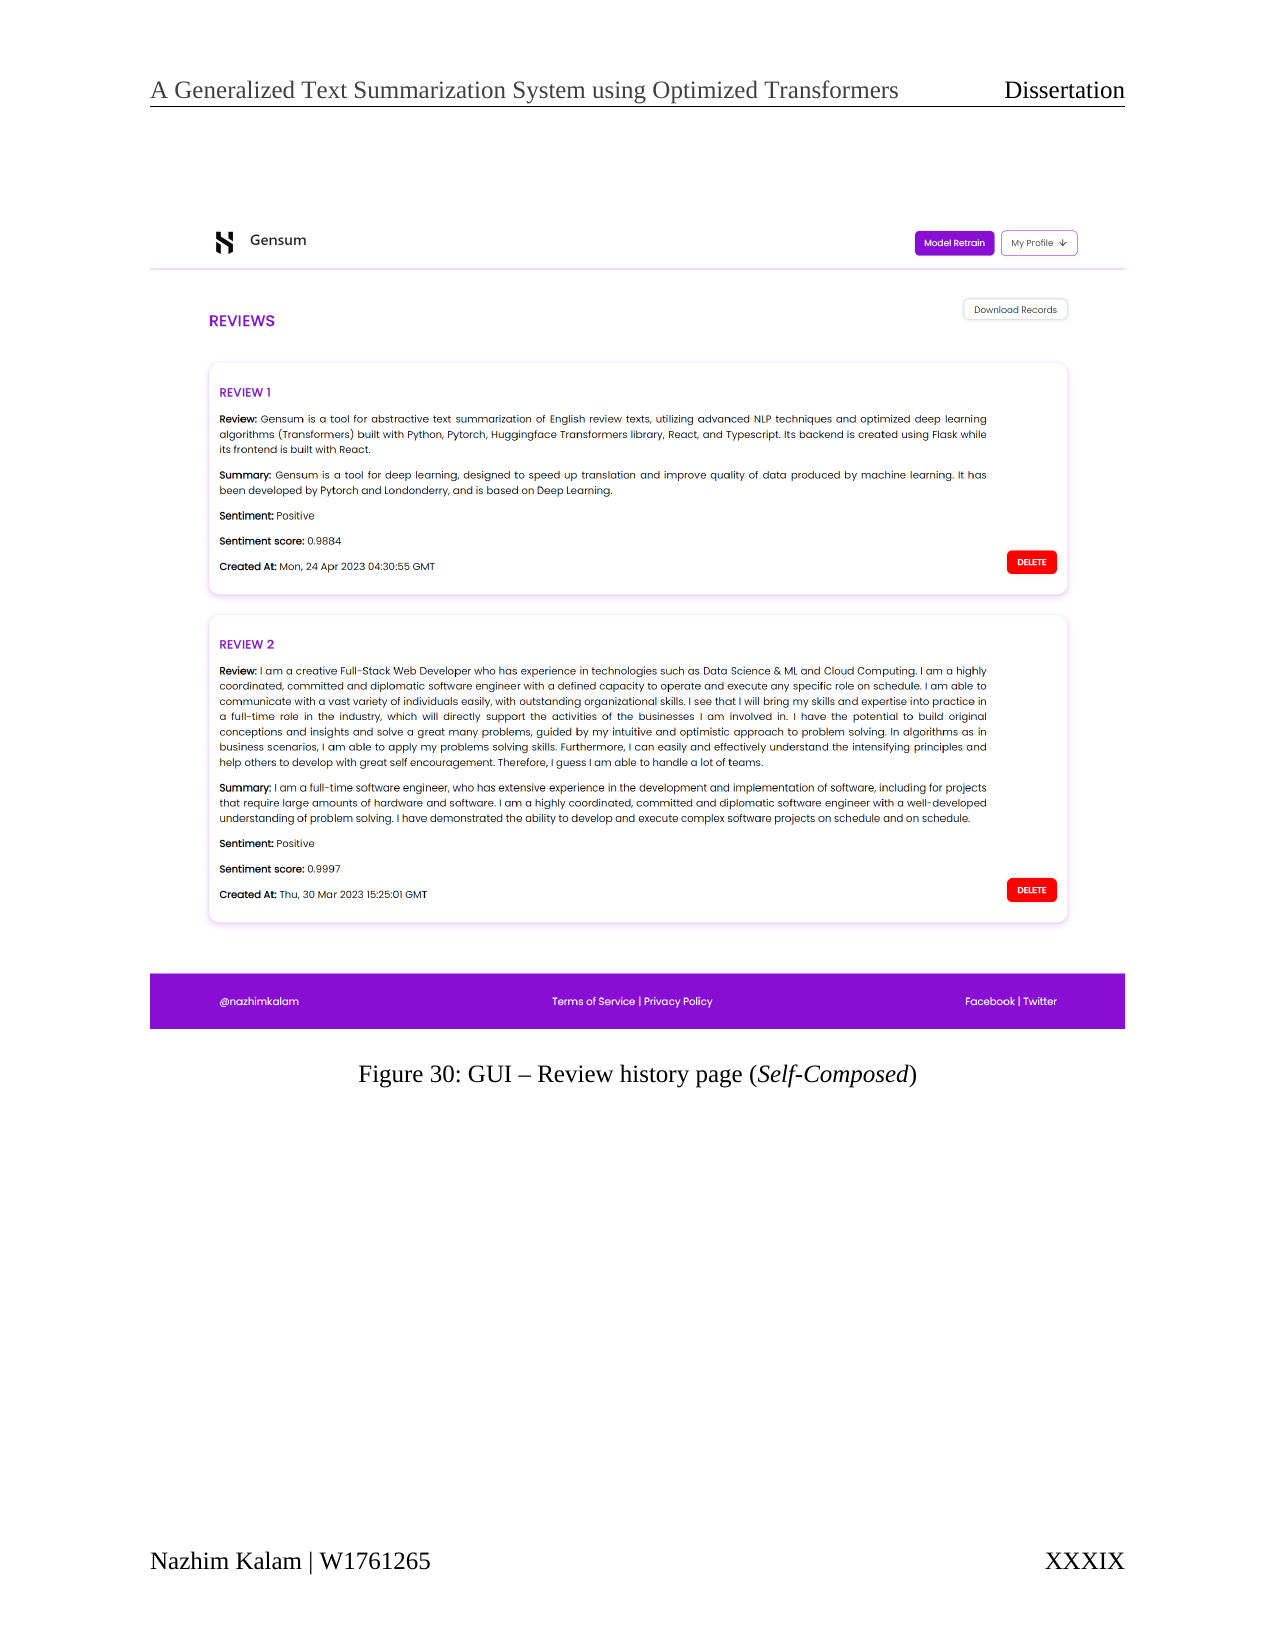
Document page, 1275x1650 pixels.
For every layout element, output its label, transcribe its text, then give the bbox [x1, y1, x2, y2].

picture [150, 217, 1125, 1029]
